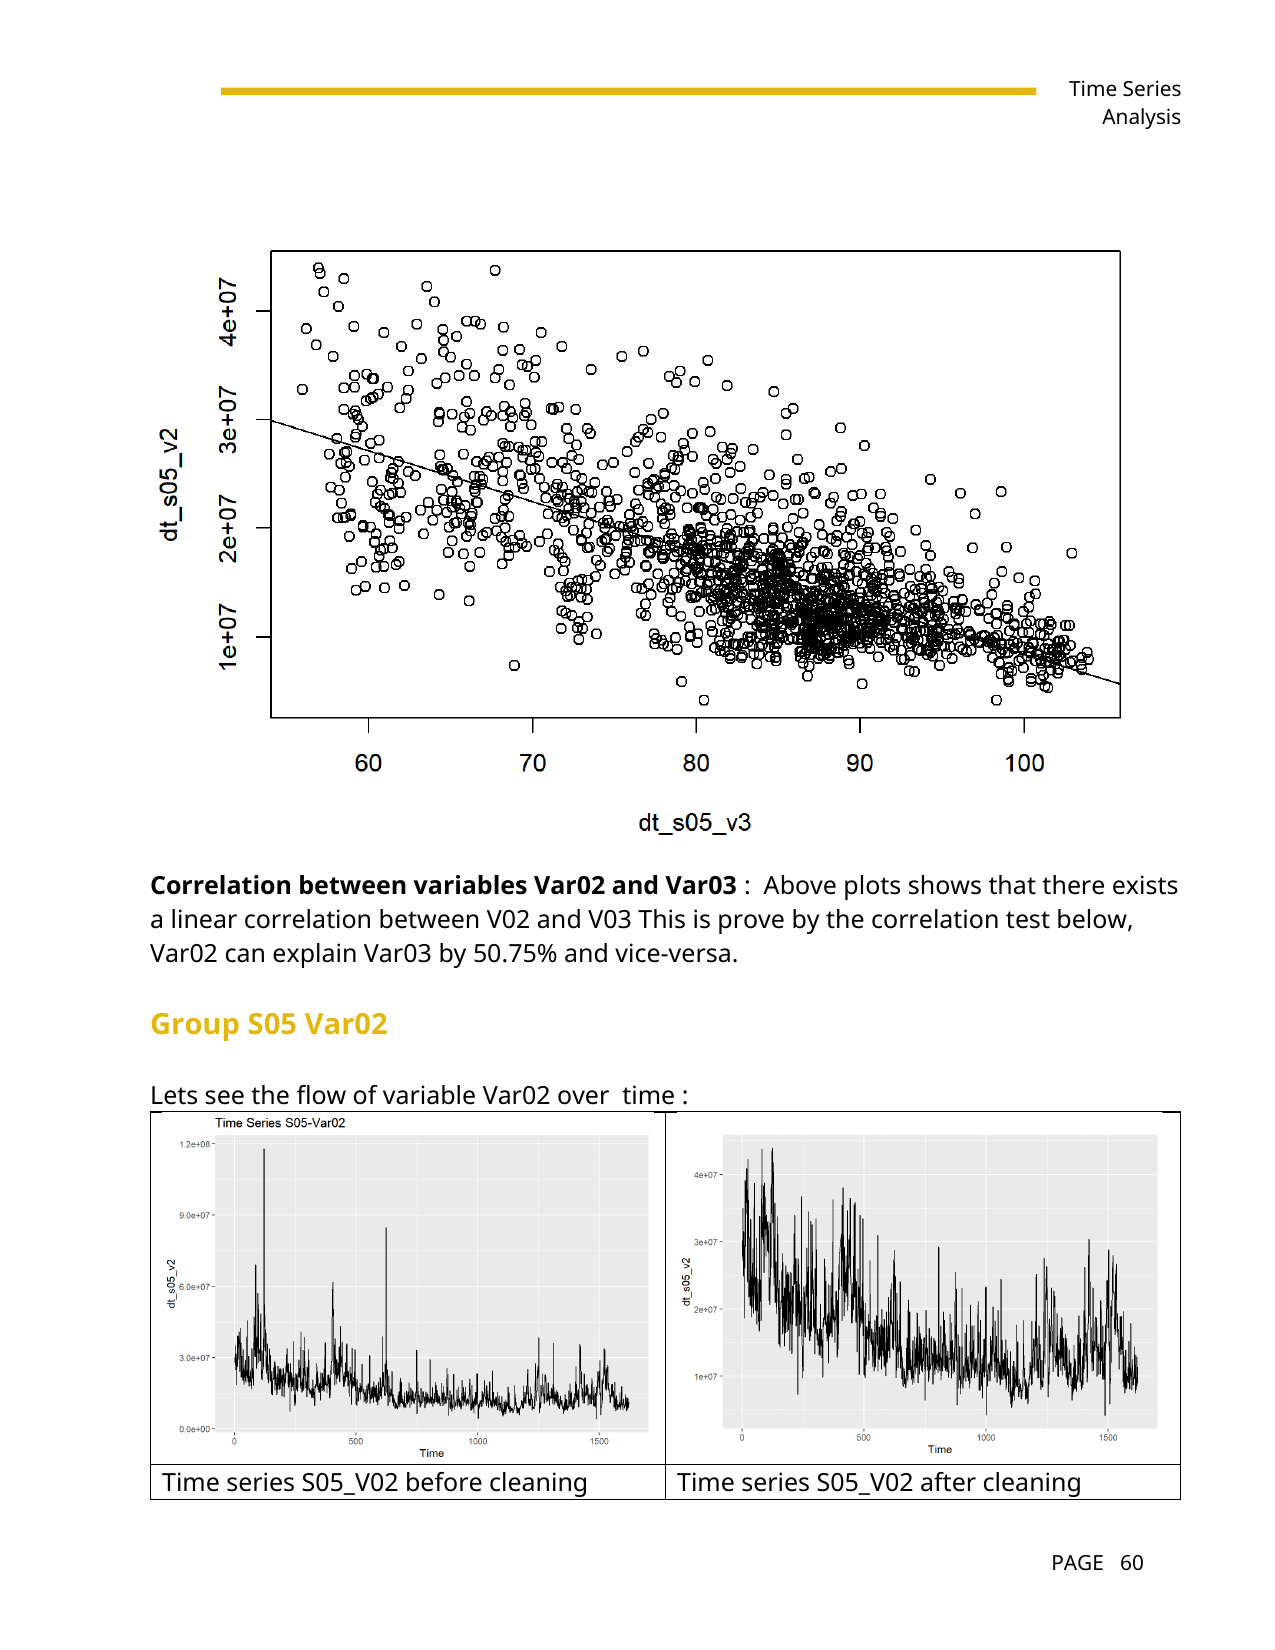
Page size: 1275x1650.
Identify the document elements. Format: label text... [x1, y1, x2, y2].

picture [676, 1112, 1163, 1460]
subtitle Group S05 Var02 [150, 1003, 1181, 1043]
text Correlation between variables Var02 and Var03 : Above plots shows that there exists a linear correlation between V02 and V03 This is prove by the correlation test below, Var02 can explain Var03 by 50.75% and vice-versa. [150, 868, 1181, 969]
text Lets see the flow of variable Var02 over time : [150, 1077, 1181, 1111]
table_header [654, 1113, 665, 1464]
picture [161, 1112, 654, 1464]
table_cell Time series S05_V02 before cleaning [151, 1465, 665, 1499]
picture [150, 130, 1182, 868]
table_header [151, 1113, 161, 1464]
table_cell Time series S05_V02 after cleaning [666, 1465, 1180, 1499]
table_header [666, 1113, 1180, 1464]
